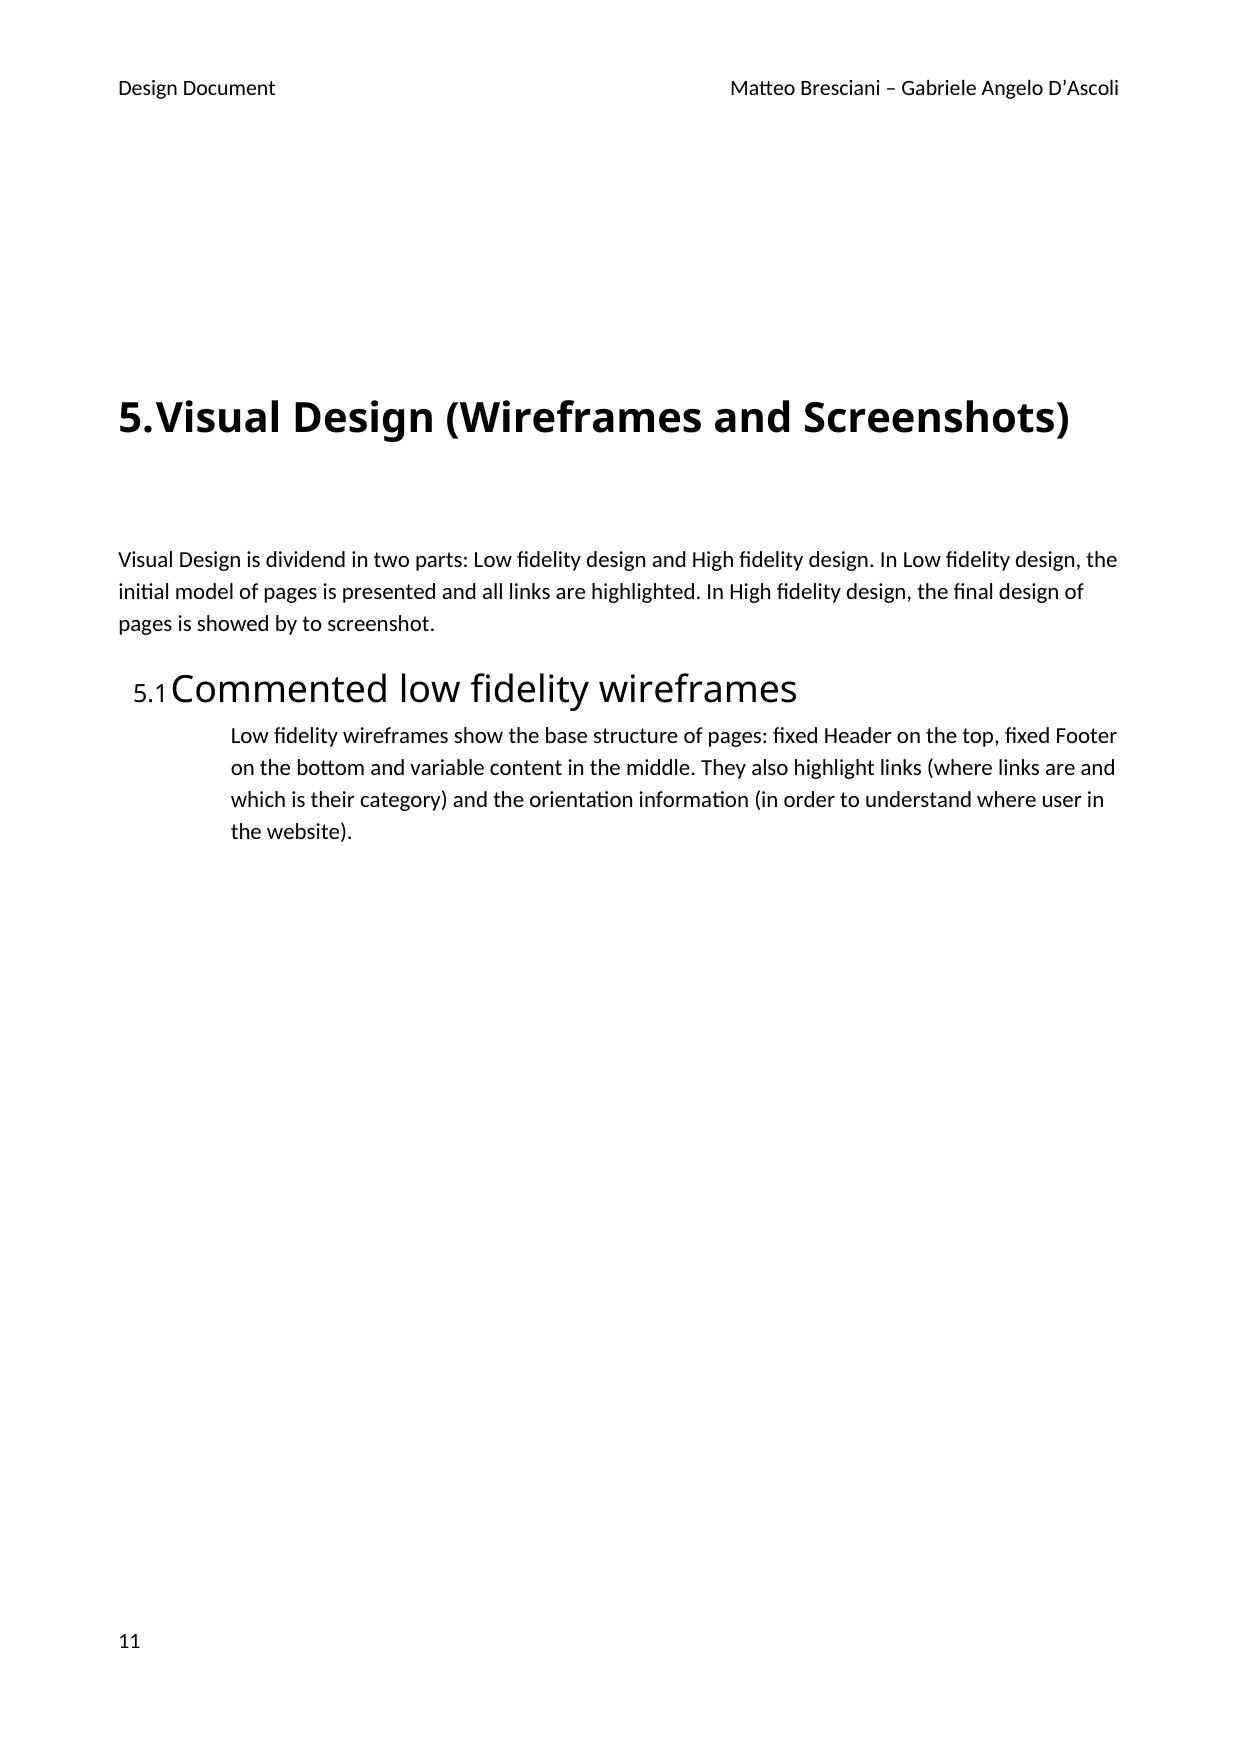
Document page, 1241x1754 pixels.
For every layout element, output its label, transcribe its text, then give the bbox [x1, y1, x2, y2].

list Low fidelity wireframes show the base structure of pages: fixed Header on the top, fixed Footer on the bottom and variable content in the middle. They also highlight links (where links are and which is their category) and the orientation information (in order to understand where user in the website). [231, 721, 1122, 846]
list Commented low fidelity wireframes [133, 662, 1122, 713]
list Visual Design (Wireframes and Screenshots) [118, 388, 1122, 444]
text Visual Design is dividend in two parts: Low fidelity design and High fidelity design. In Low fidelity design, the initial model of pages is presented and all links are highlighted. In High fidelity design, the final design of pages is showed by to screenshot. [118, 545, 1122, 637]
